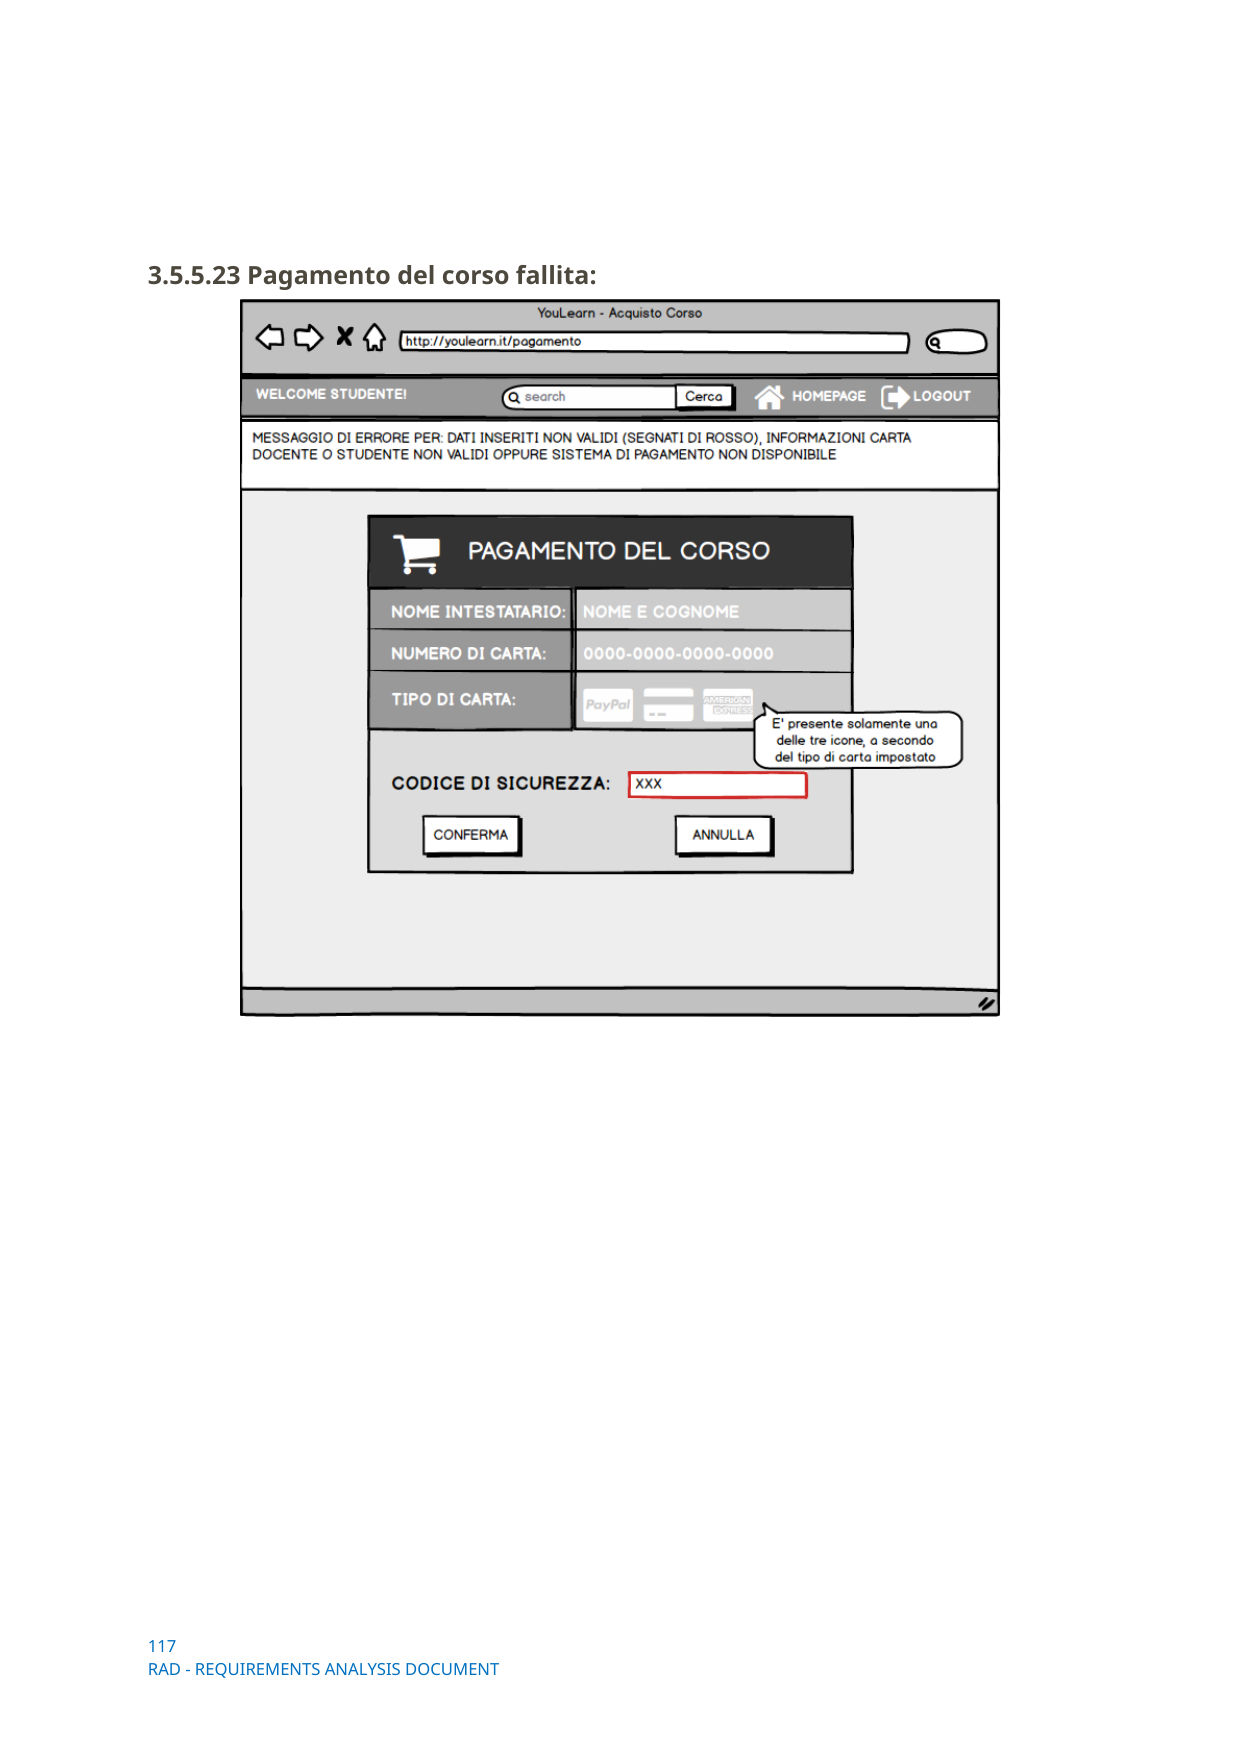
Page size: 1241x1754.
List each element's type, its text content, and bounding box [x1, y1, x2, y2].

subtitle 3.5.5.23 Pagamento del corso fallita: [148, 257, 1092, 291]
picture [240, 299, 1001, 1017]
